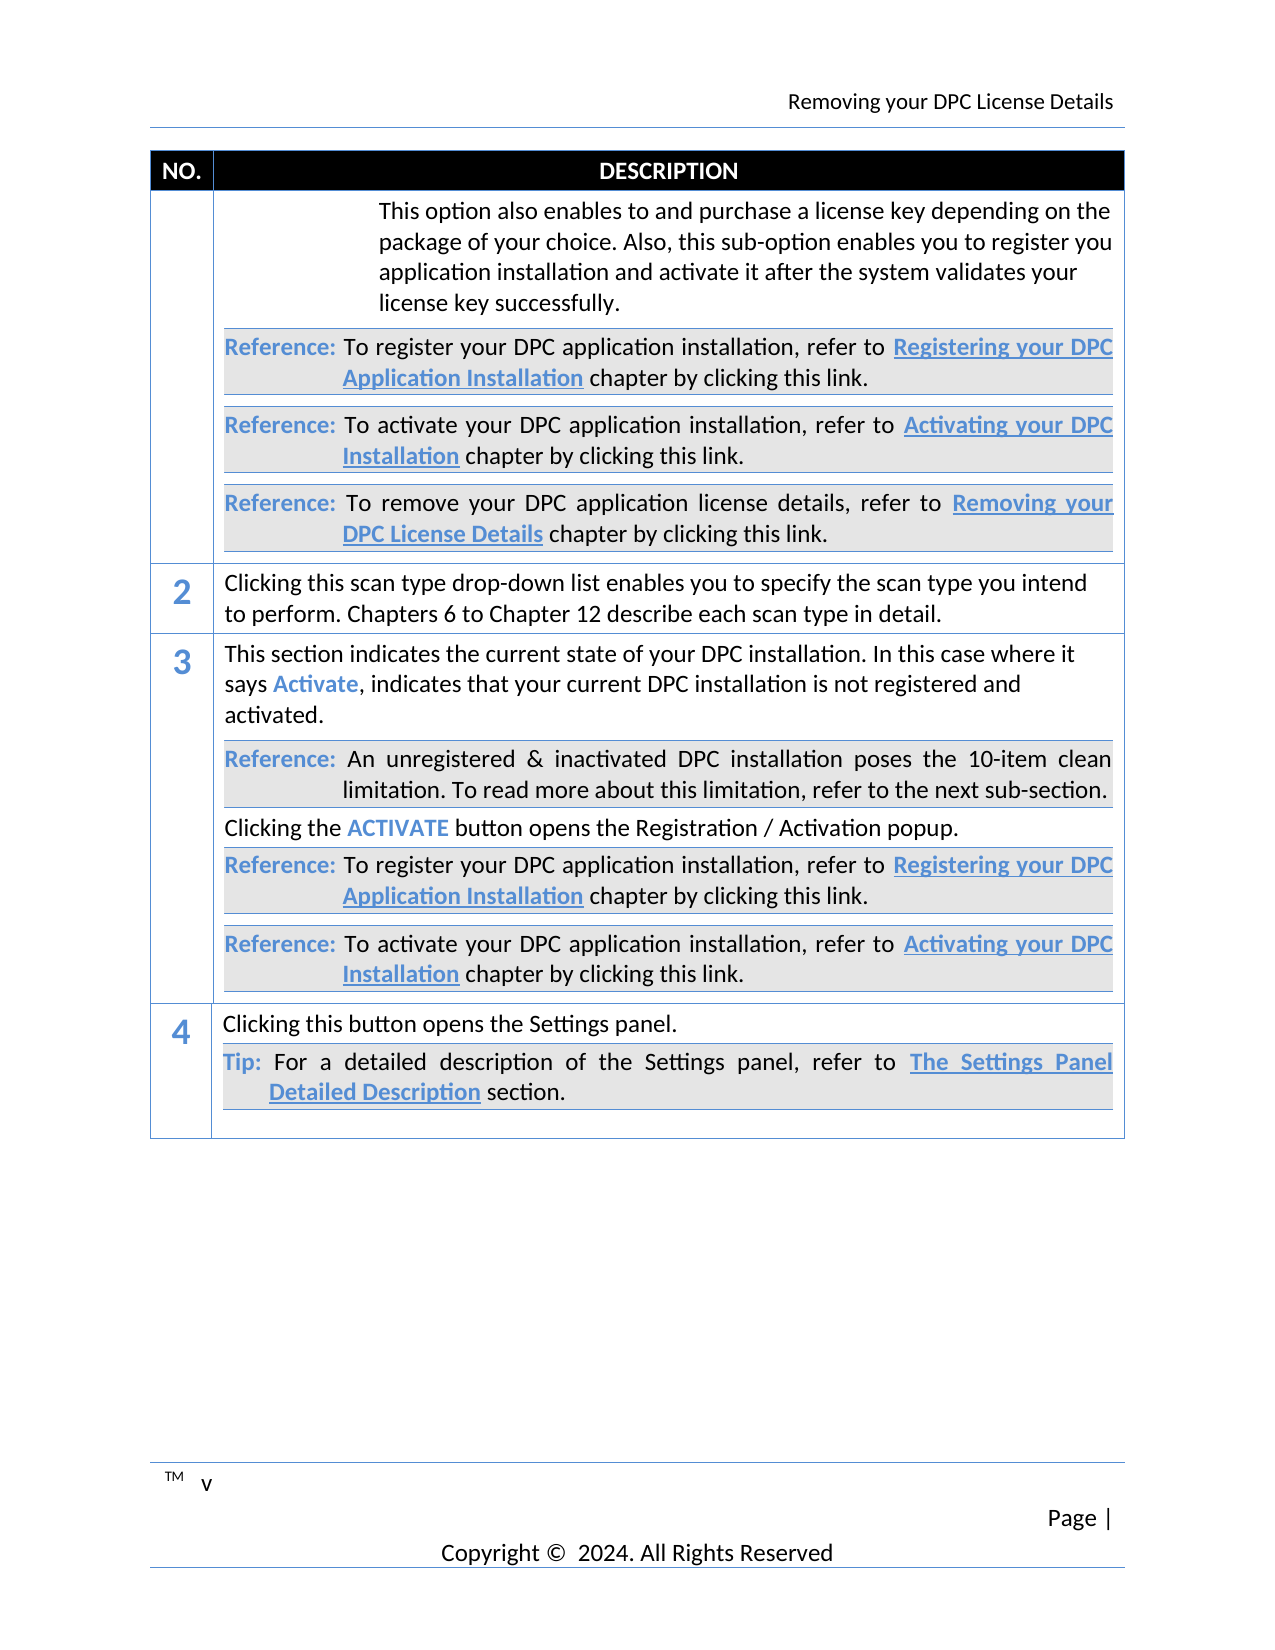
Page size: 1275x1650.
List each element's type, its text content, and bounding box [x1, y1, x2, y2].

table_cell 2 [151, 564, 213, 633]
table_cell Clicking this scan type drop-down list enables you to specify the scan type you intend to perform. Chapters 6 to Chapter 12 describe each scan type in detail. [214, 564, 1124, 633]
table_header DESCRIPTION [214, 151, 1124, 190]
table_cell 3 [151, 634, 213, 1003]
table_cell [214, 191, 1124, 562]
table_header NO. [151, 151, 213, 190]
table_cell This section indicates the current state of your DPC installation. In this case where it says Activate, indicates that your current DPC installation is not registered and activated. Reference: An unregistered & inactivated DPC installation poses the 10-item clean limitation. To read more about this limitation, refer to the next sub-section. Clicking the ACTIVATE button opens the Registration / Activation popup. Reference: To register your DPC application installation, refer to Registering your DPC Application Installation chapter by clicking this link. Reference: To activate your DPC application installation, refer to Activating your DPC Installation chapter by clicking this link. [214, 634, 1124, 1003]
table_cell 4 [151, 1004, 211, 1137]
table_cell 1 [151, 191, 213, 562]
table_cell Clicking this button opens the Settings panel. Tip: For a detailed description of the Settings panel, refer to The Settings Panel Detailed Description section. [212, 1004, 1124, 1137]
